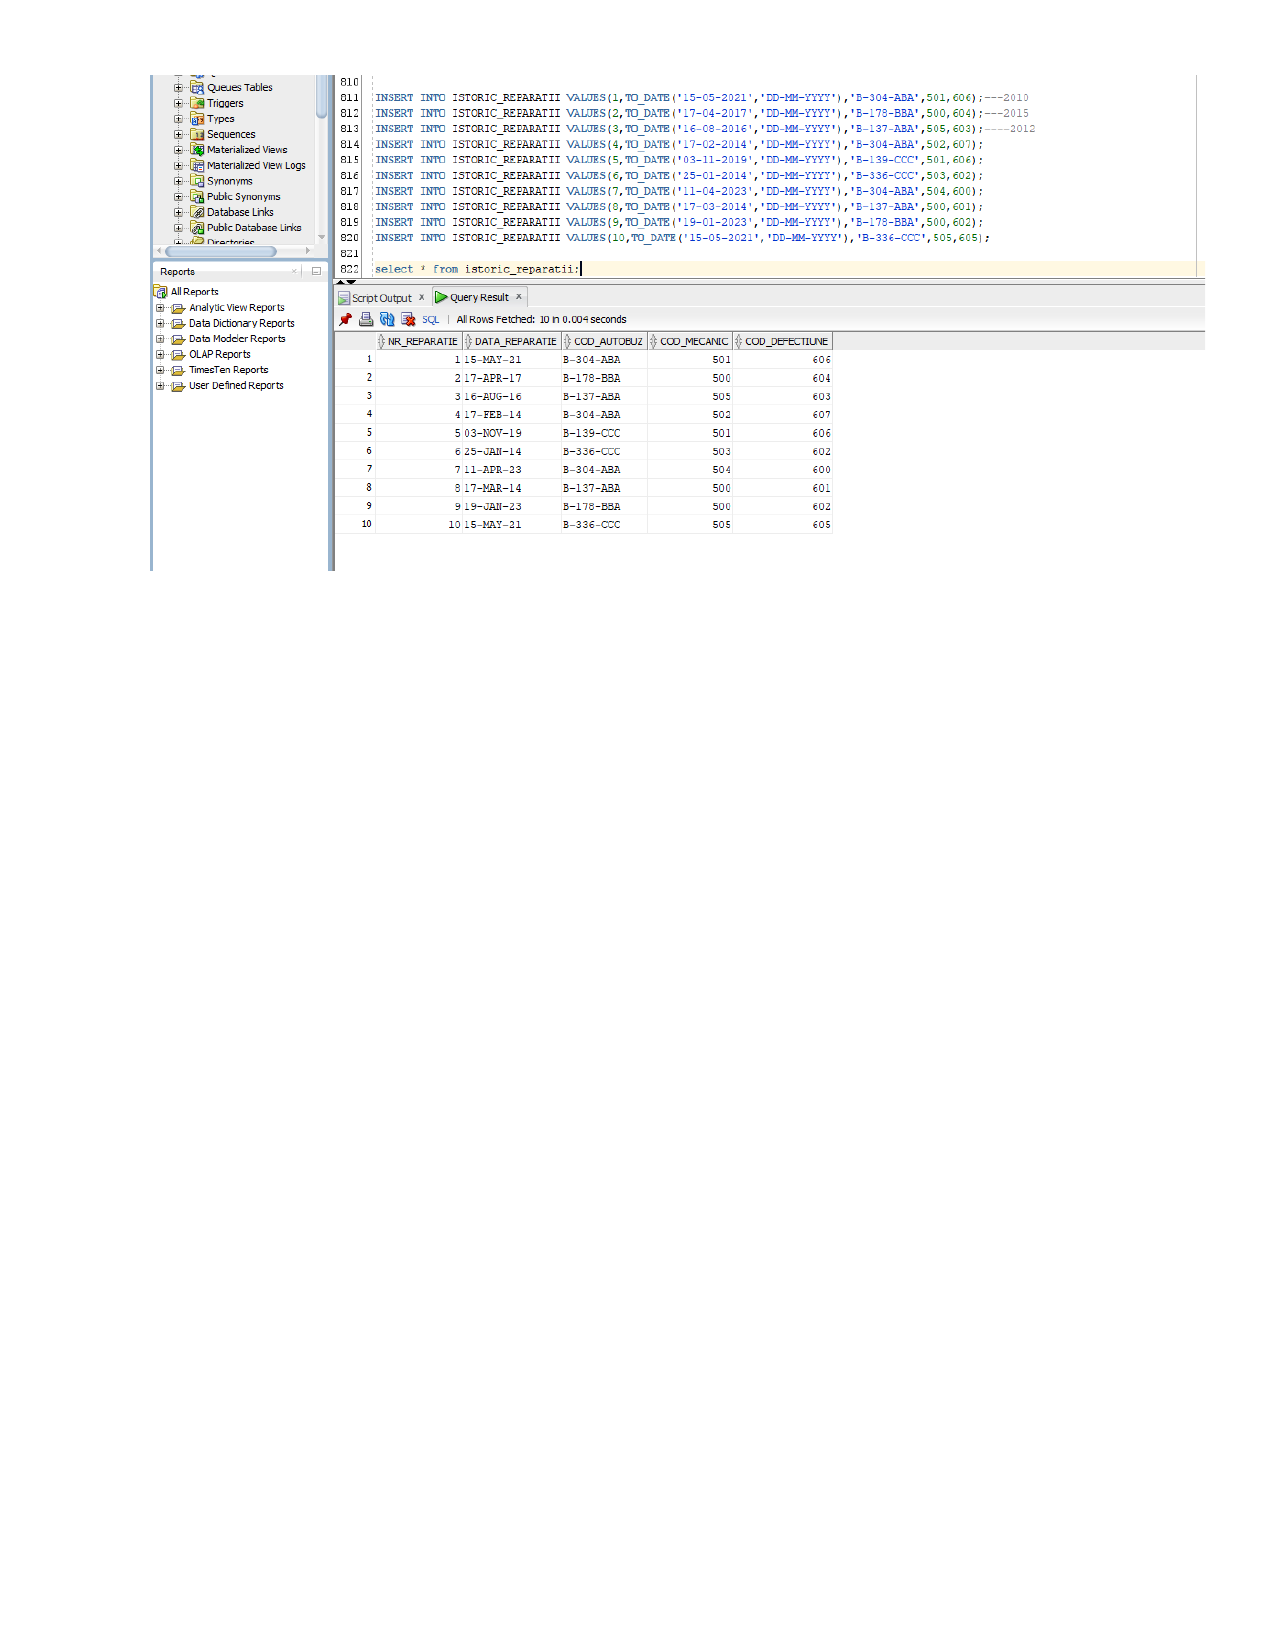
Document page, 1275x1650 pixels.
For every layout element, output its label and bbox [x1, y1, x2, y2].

picture [150, 75, 1206, 571]
